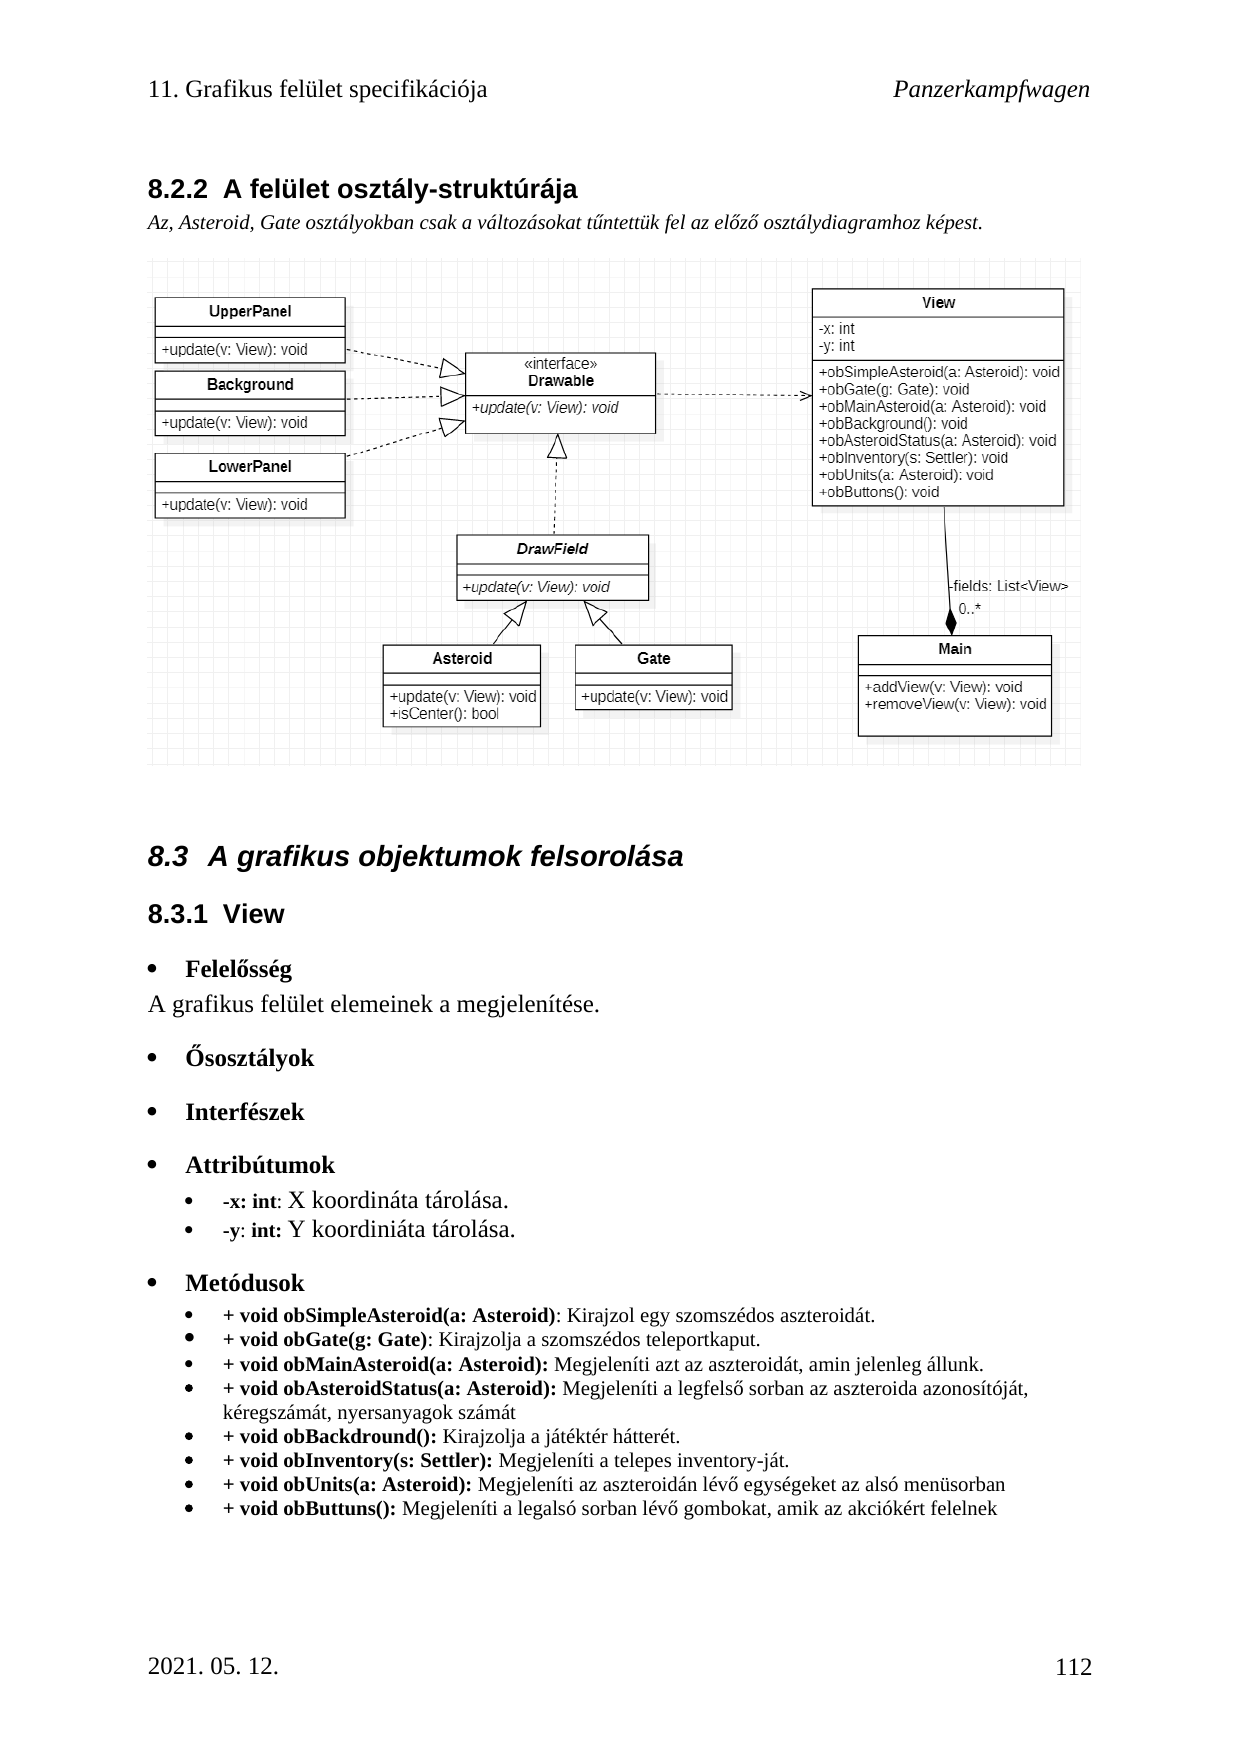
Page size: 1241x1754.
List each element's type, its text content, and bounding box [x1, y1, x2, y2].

picture [147, 258, 1081, 766]
subtitle Interfészek [148, 1097, 1093, 1125]
subtitle A grafikus objektumok felsorolása [148, 839, 1093, 873]
subtitle Felelősség [148, 954, 1093, 983]
subtitle Attribútumok [148, 1150, 1093, 1179]
subtitle Metódusok [148, 1268, 1093, 1297]
subtitle View [148, 898, 1093, 929]
subtitle A felület osztály-struktúrája [148, 173, 1093, 204]
list + void obUnits(a: Asteroid): Megjeleníti az aszteroidán lévő egységeket az alsó menüsorban [185, 1472, 1093, 1496]
list + void obInventory(s: Settler): Megjeleníti a telepes inventory-ját. [185, 1448, 1093, 1472]
text Az, Asteroid, Gate osztályokban csak a változásokat tűntettük fel az előző osztálydiagramhoz képest. [148, 210, 1093, 234]
list -x: int: X koordináta tárolása. [185, 1185, 1093, 1214]
list + void obGate(g: Gate): Kirajzolja a szomszédos teleportkaput. [185, 1327, 1093, 1352]
list + void obButtuns(): Megjeleníti a legalsó sorban lévő gombokat, amik az akciókért felelnek [185, 1496, 1093, 1520]
subtitle Ősosztályok [148, 1043, 1093, 1072]
list + void obSimpleAsteroid(a: Asteroid): Kirajzol egy szomszédos aszteroidát. [185, 1303, 1093, 1327]
list + void obAsteroidStatus(a: Asteroid): Megjeleníti a legfelső sorban az aszteroida azonosítóját, kéregszámát, nyersanyagok számát [185, 1376, 1093, 1424]
text A grafikus felület elemeinek a megjelenítése. [148, 989, 1093, 1018]
list -y: int: Y koordiniáta tárolása. [185, 1214, 1093, 1243]
list + void obBackdround(): Kirajzolja a játéktér hátterét. [185, 1424, 1093, 1448]
list + void obMainAsteroid(a: Asteroid): Megjeleníti azt az aszteroidát, amin jelenleg állunk. [185, 1352, 1093, 1376]
